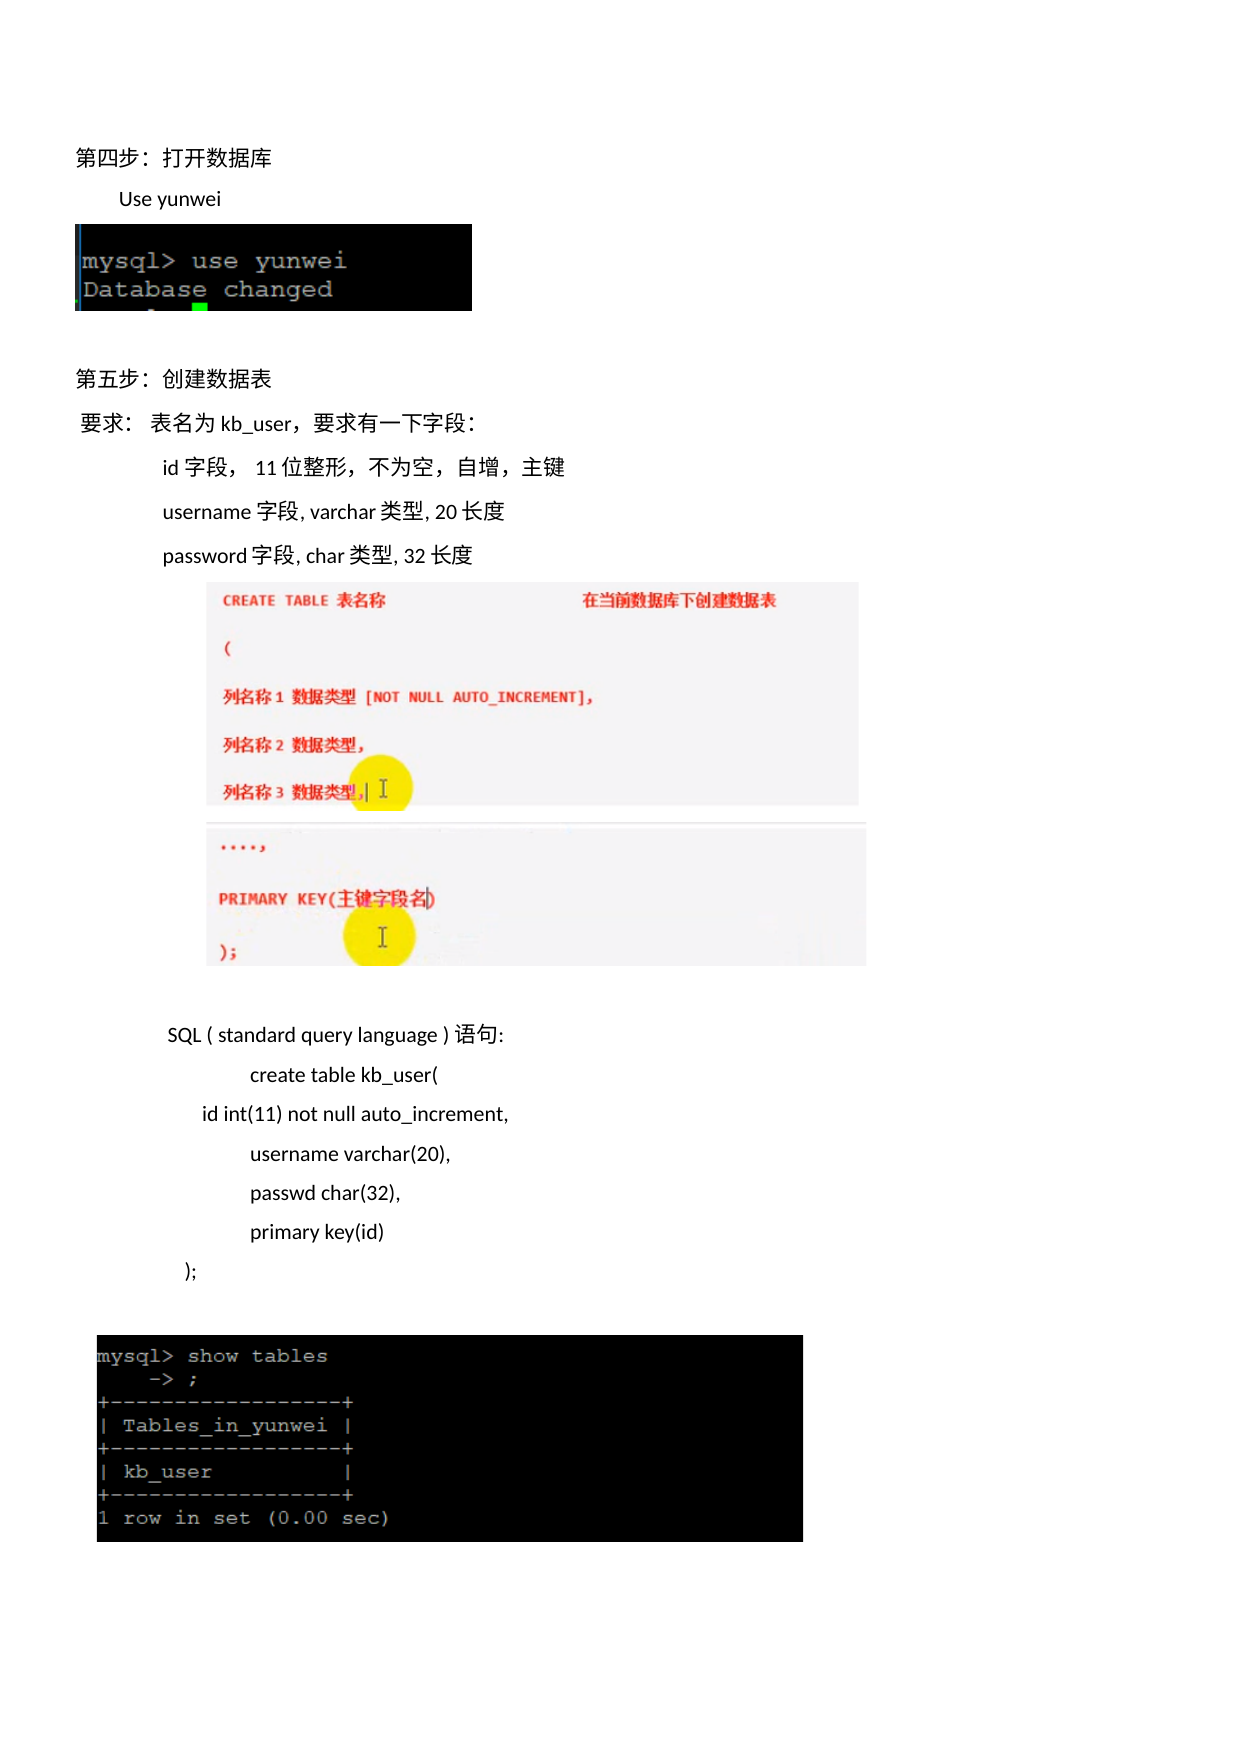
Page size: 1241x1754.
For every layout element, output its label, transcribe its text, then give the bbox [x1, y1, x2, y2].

text passwd char(32), [162, 1179, 1165, 1206]
text password字段, char类型, 32长度 [75, 538, 1165, 570]
text username varchar(20), [162, 1140, 1165, 1166]
text 第四步：打开数据库 [75, 114, 1165, 172]
text 第五步：创建数据表 [75, 362, 1165, 393]
text id int(11) not null auto_increment, [162, 1101, 1165, 1127]
text id 字段， 11位整形，不为空，自增，主键 [75, 450, 1165, 482]
picture [96, 1335, 804, 1542]
text ); [162, 1257, 1165, 1284]
text primary key(id) [162, 1218, 1165, 1245]
text 要求： 表名为kb_user，要求有一下字段： [75, 406, 1165, 438]
text SQL ( standard query language ) 语句: [162, 1017, 1165, 1049]
picture [206, 822, 867, 966]
text create table kb_user( [162, 1061, 1165, 1088]
text username字段, varchar类型, 20长度 [75, 494, 1165, 526]
picture [206, 582, 859, 811]
text Use yunwei [75, 185, 1165, 212]
picture [75, 224, 472, 311]
